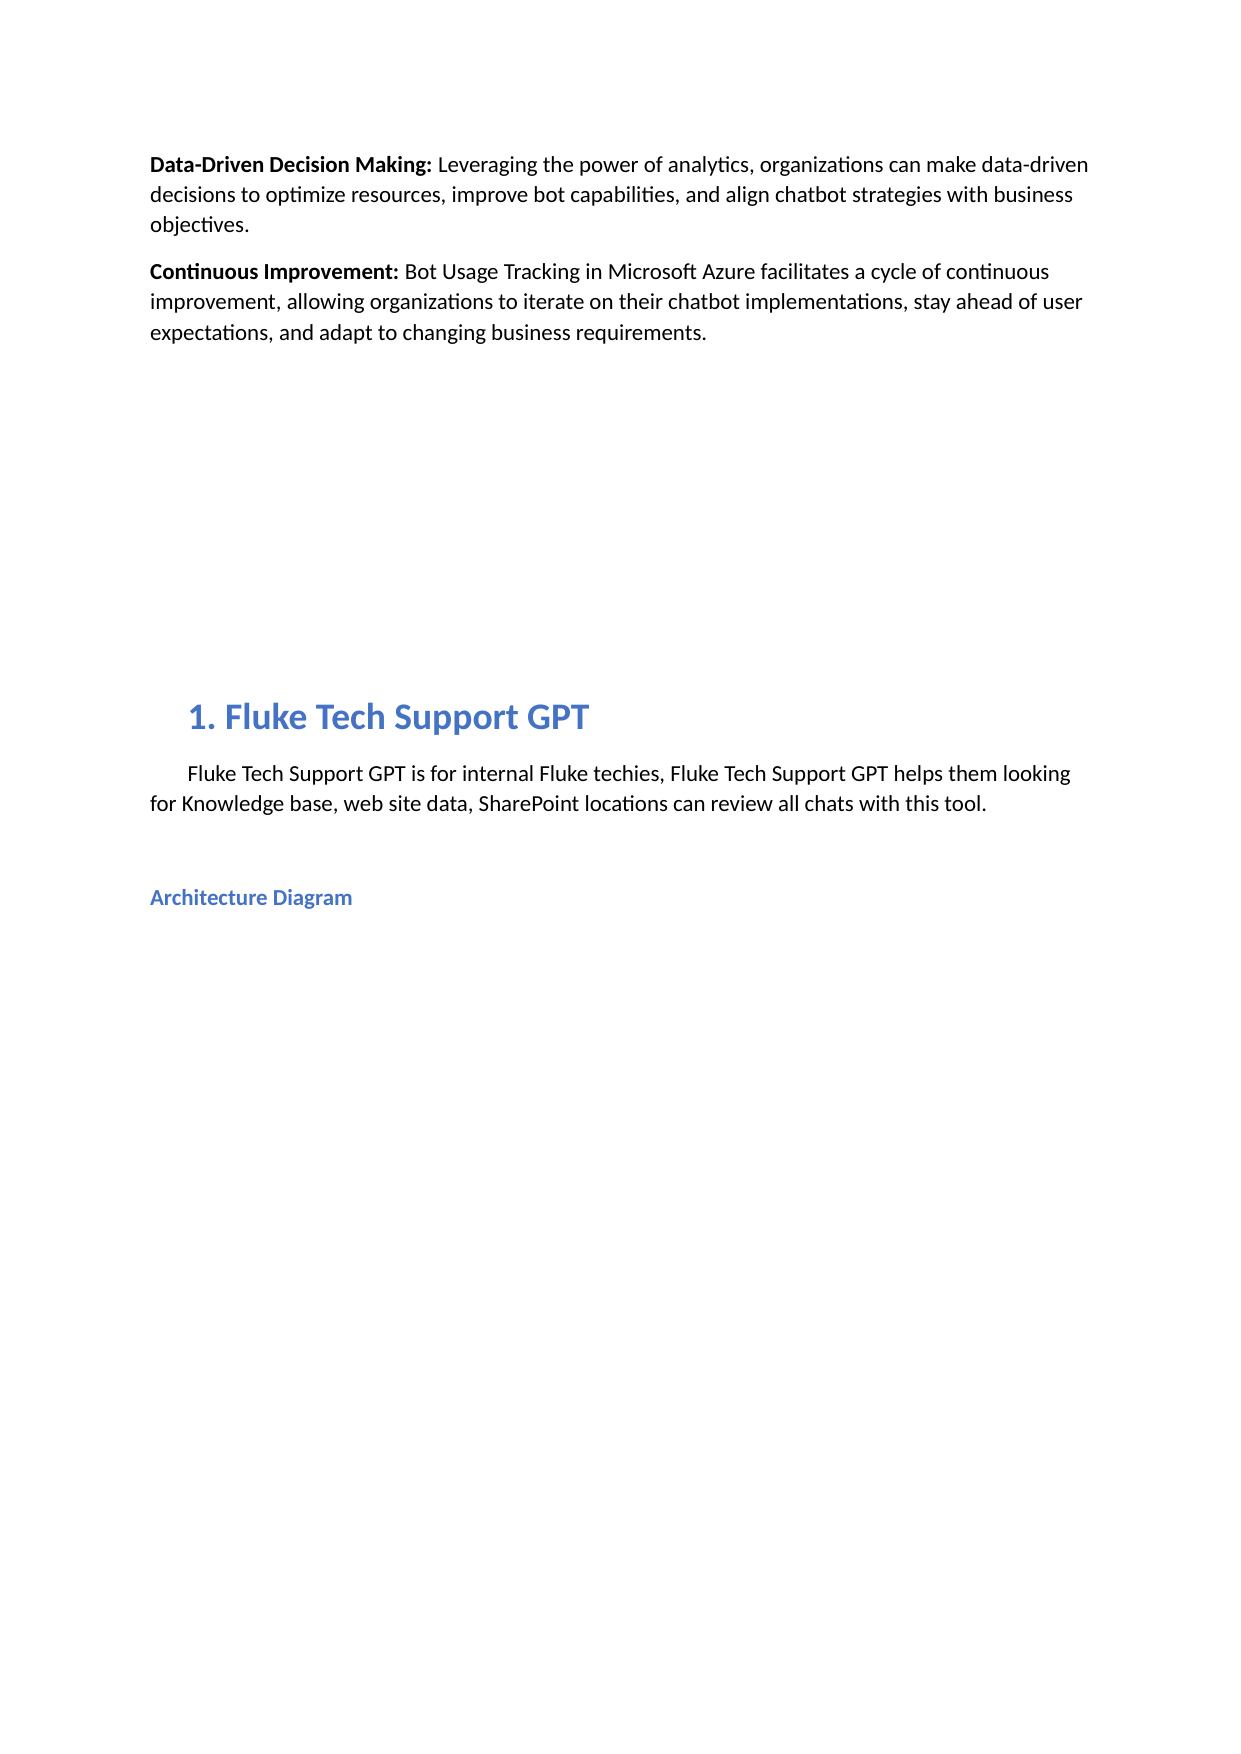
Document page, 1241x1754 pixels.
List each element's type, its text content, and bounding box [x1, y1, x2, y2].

text Continuous Improvement: Bot Usage Tracking in Microsoft Azure facilitates a cycle of continuous improvement, allowing organizations to iterate on their chatbot implementations, stay ahead of user expectations, and adapt to changing business requirements. [150, 257, 1090, 346]
text Architecture Diagram [150, 883, 1090, 911]
text Data-Driven Decision Making: Leveraging the power of analytics, organizations can make data-driven decisions to optimize resources, improve bot capabilities, and align chatbot strategies with business objectives. [150, 150, 1090, 238]
list Fluke Tech Support GPT [187, 693, 1090, 738]
text Fluke Tech Support GPT is for internal Fluke techies, Fluke Tech Support GPT helps them looking for Knowledge base, web site data, SharePoint locations can review all chats with this tool. [150, 759, 1090, 817]
